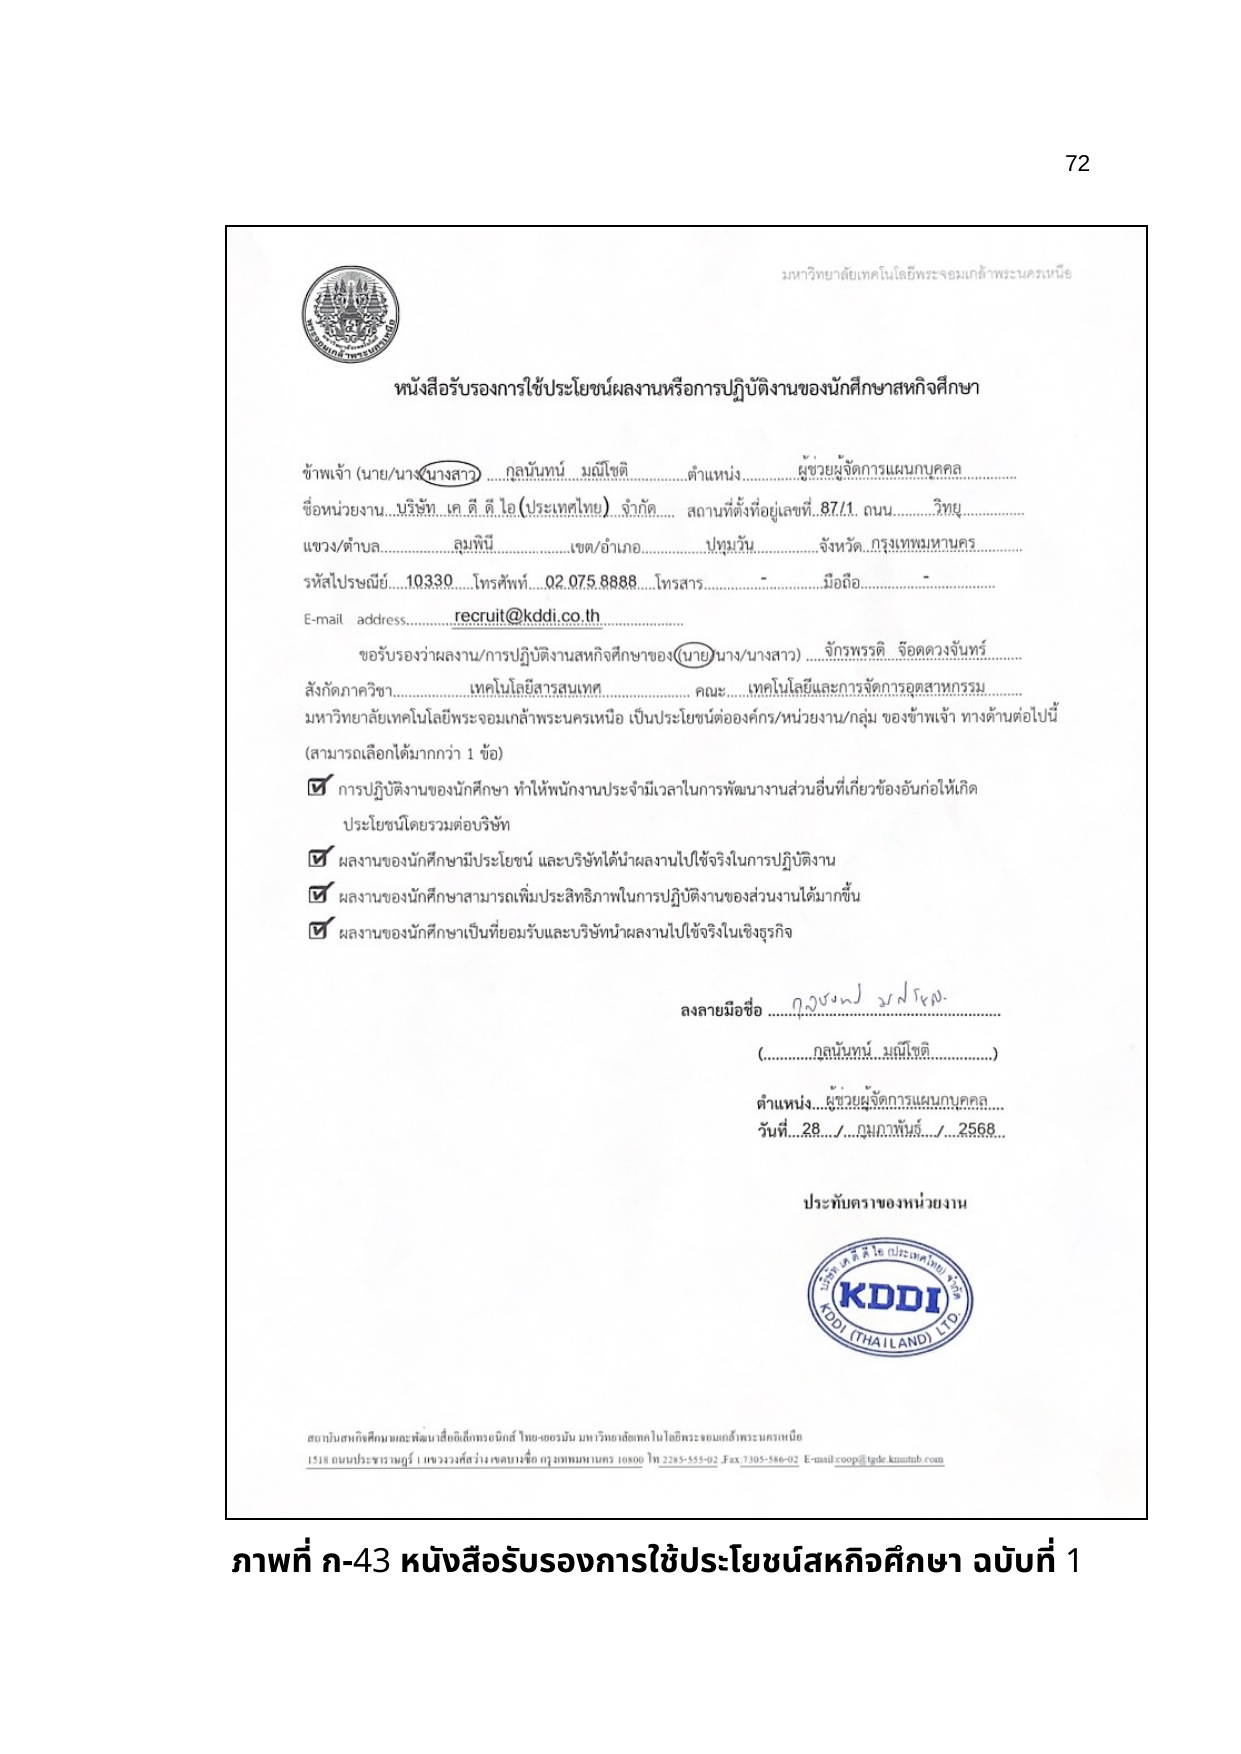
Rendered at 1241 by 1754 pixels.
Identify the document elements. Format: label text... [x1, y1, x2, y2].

picture [227, 227, 1146, 1518]
